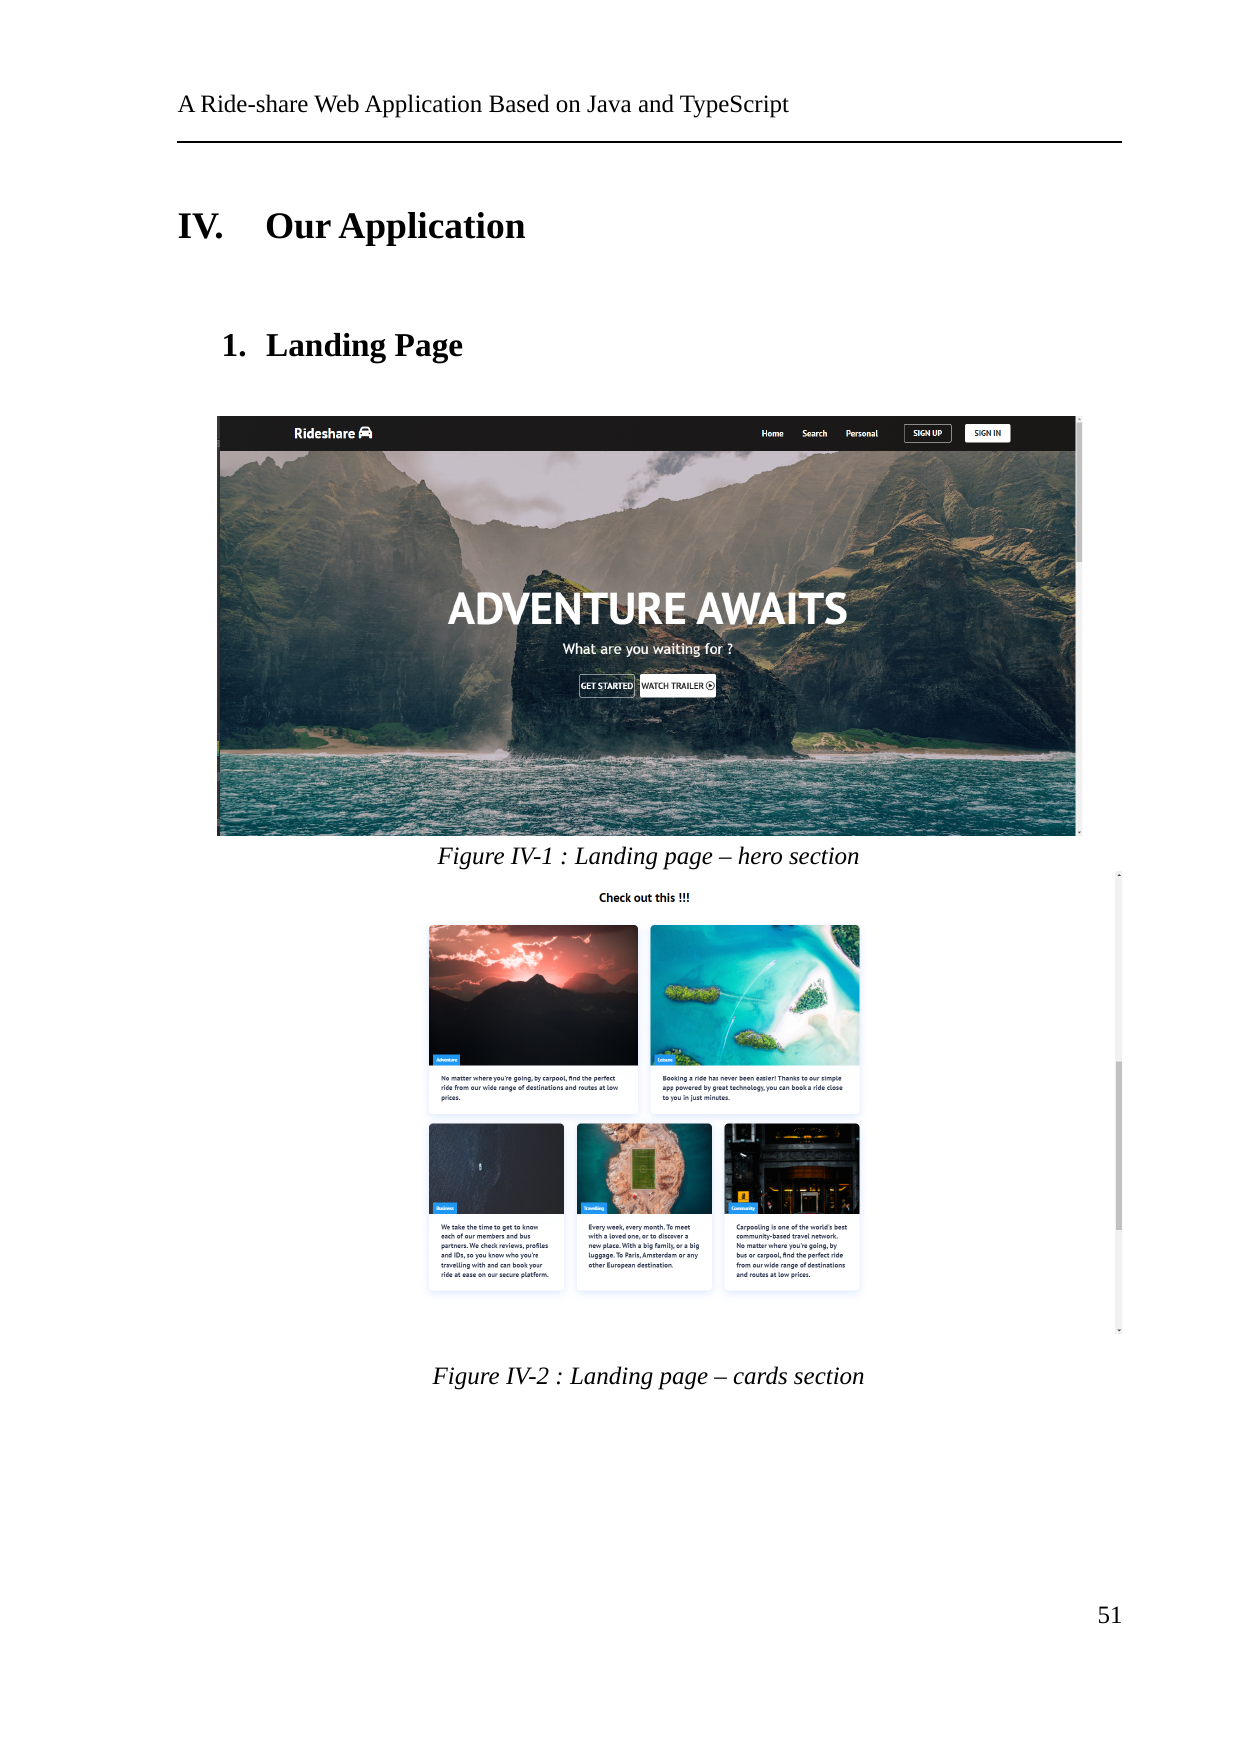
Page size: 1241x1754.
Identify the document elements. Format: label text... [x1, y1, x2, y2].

picture [217, 416, 1083, 836]
text Figure IV-1 : Landing page – hero section [177, 839, 1122, 871]
picture [177, 871, 1123, 1334]
subtitle Landing Page [221, 312, 1122, 377]
subtitle Our Application [177, 193, 1122, 258]
text Figure IV-2 : Landing page – cards section [177, 1359, 1122, 1392]
